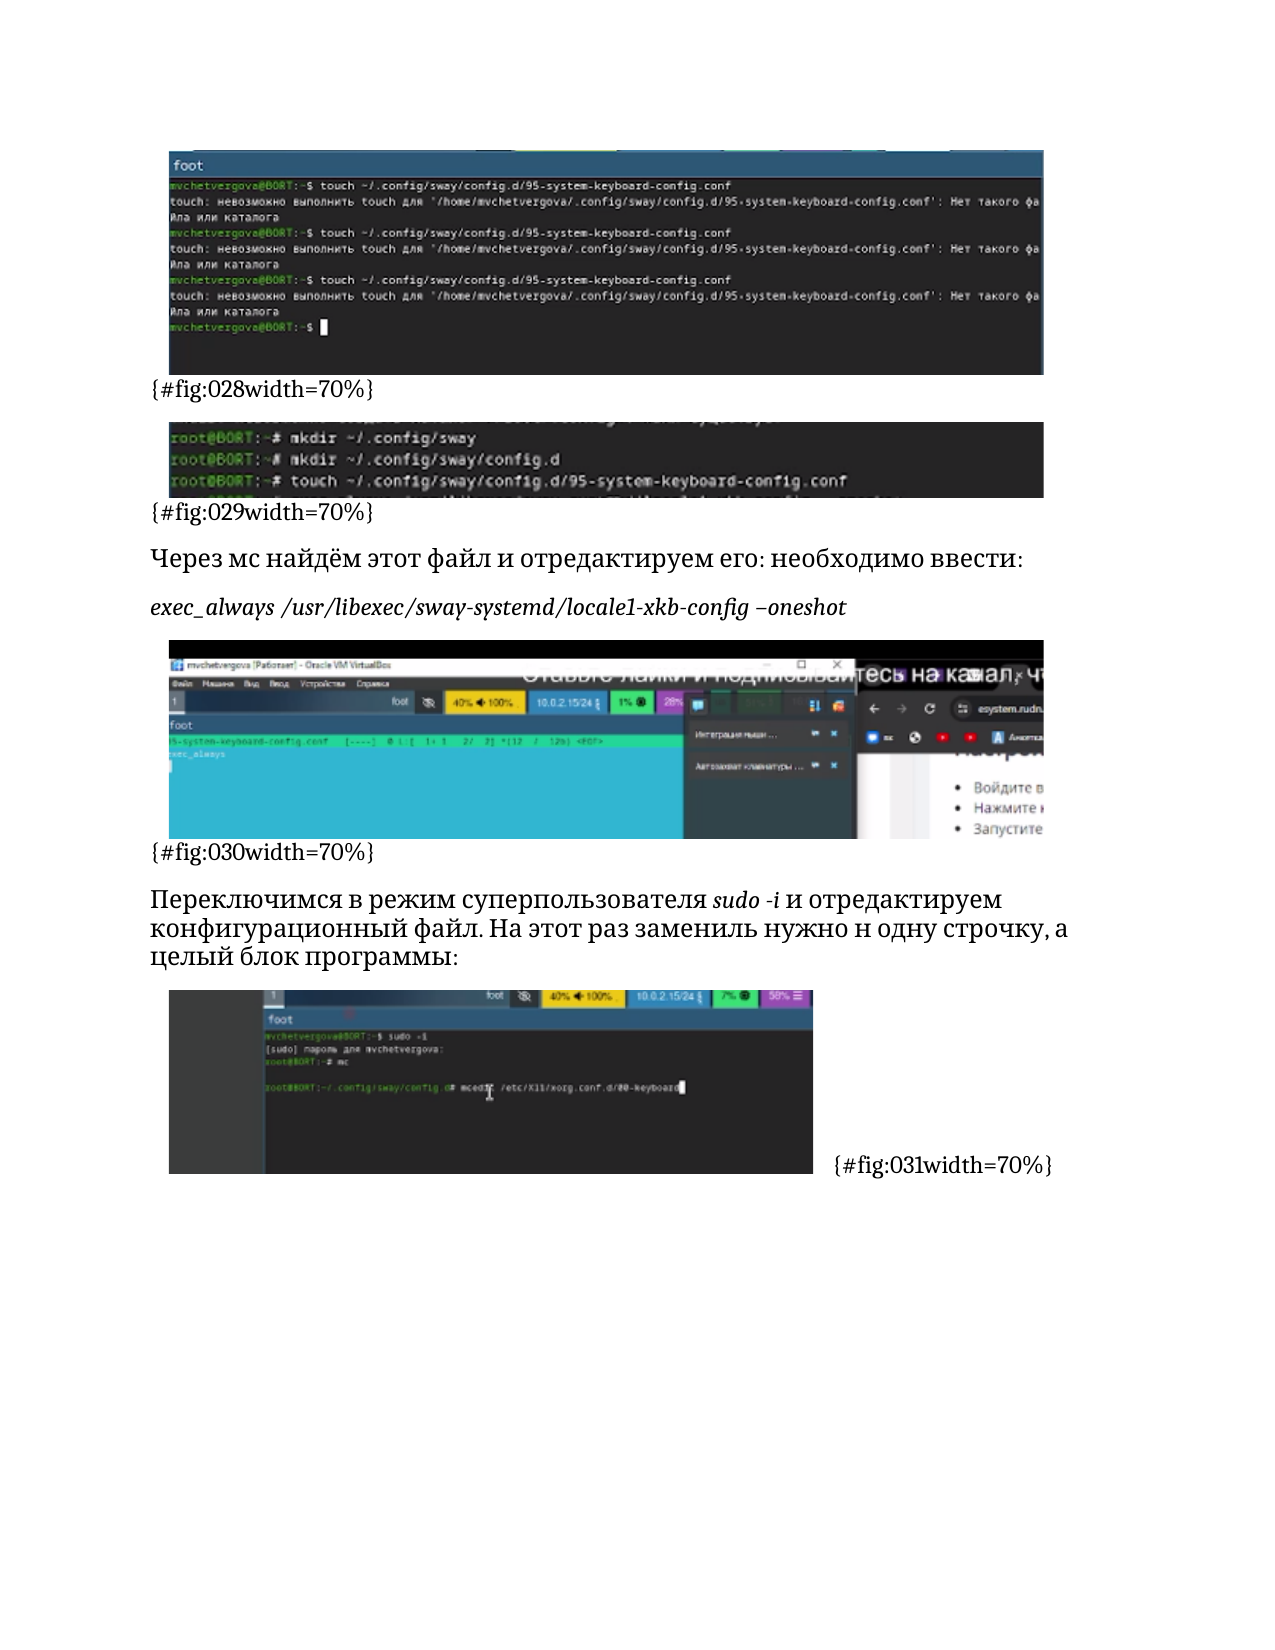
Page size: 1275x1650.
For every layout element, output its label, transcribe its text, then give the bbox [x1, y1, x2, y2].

text Переключимся в режим суперпользователя sudo -i и отредактируем конфигурационный файл. На этот раз замениль нужно н одну строчку, а целый блок программы: [150, 886, 1125, 972]
picture [168, 640, 1044, 839]
text Через мс найдём этот файл и отредактируем его: необходимо ввести: [150, 545, 1125, 574]
picture [168, 150, 1044, 375]
picture [168, 990, 814, 1174]
picture [168, 422, 1044, 498]
text exec_always /usr/libexec/sway-systemd/locale1-xkb-config –oneshot [150, 592, 1125, 621]
